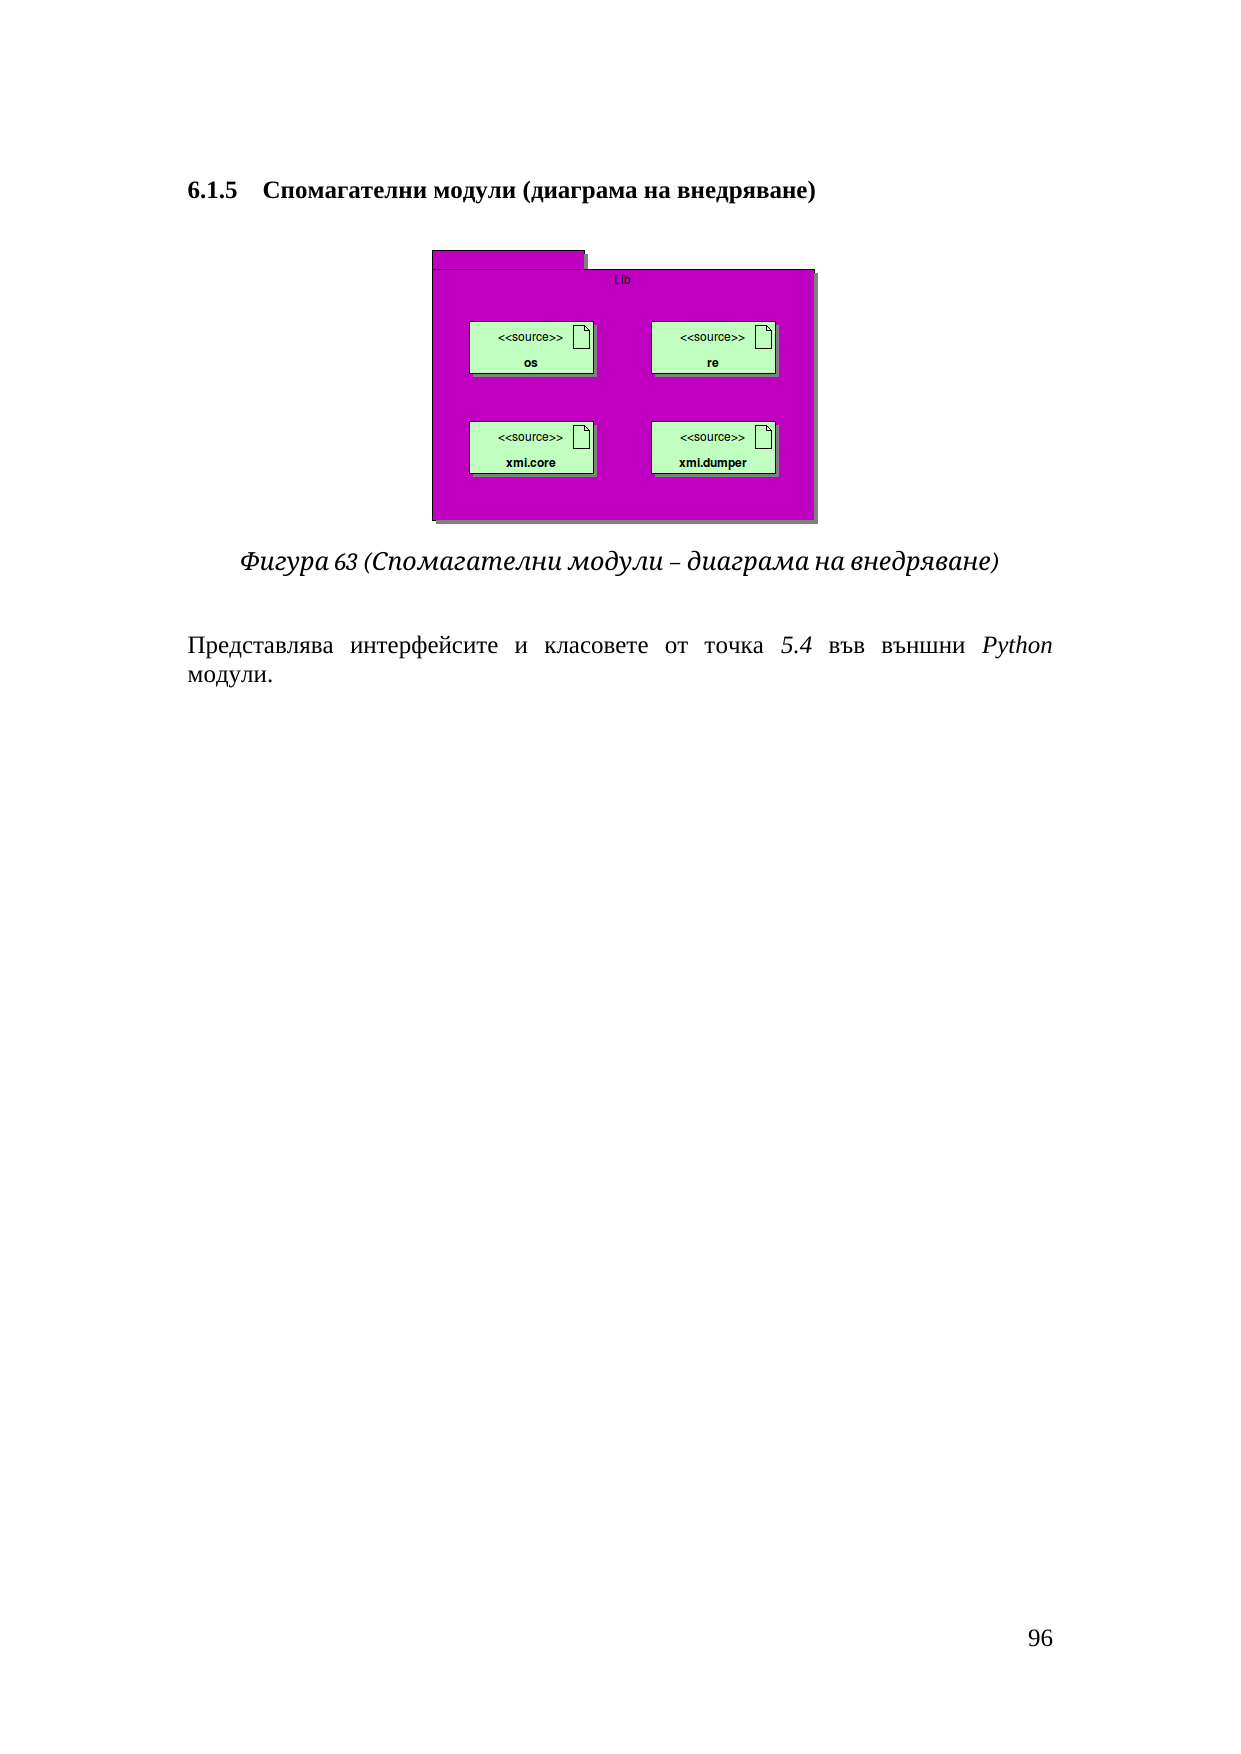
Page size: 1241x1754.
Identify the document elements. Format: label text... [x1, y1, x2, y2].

subtitle Спомагателни модули (диаграма на внедряване) [187, 175, 1053, 204]
picture [412, 228, 829, 536]
text Фигура 63 (Спомагателни модули – диаграма на внедряване) [187, 548, 1053, 576]
text Представлява интерфейсите и класовете от точка 5.4 във външни Python модули. [187, 630, 1053, 688]
